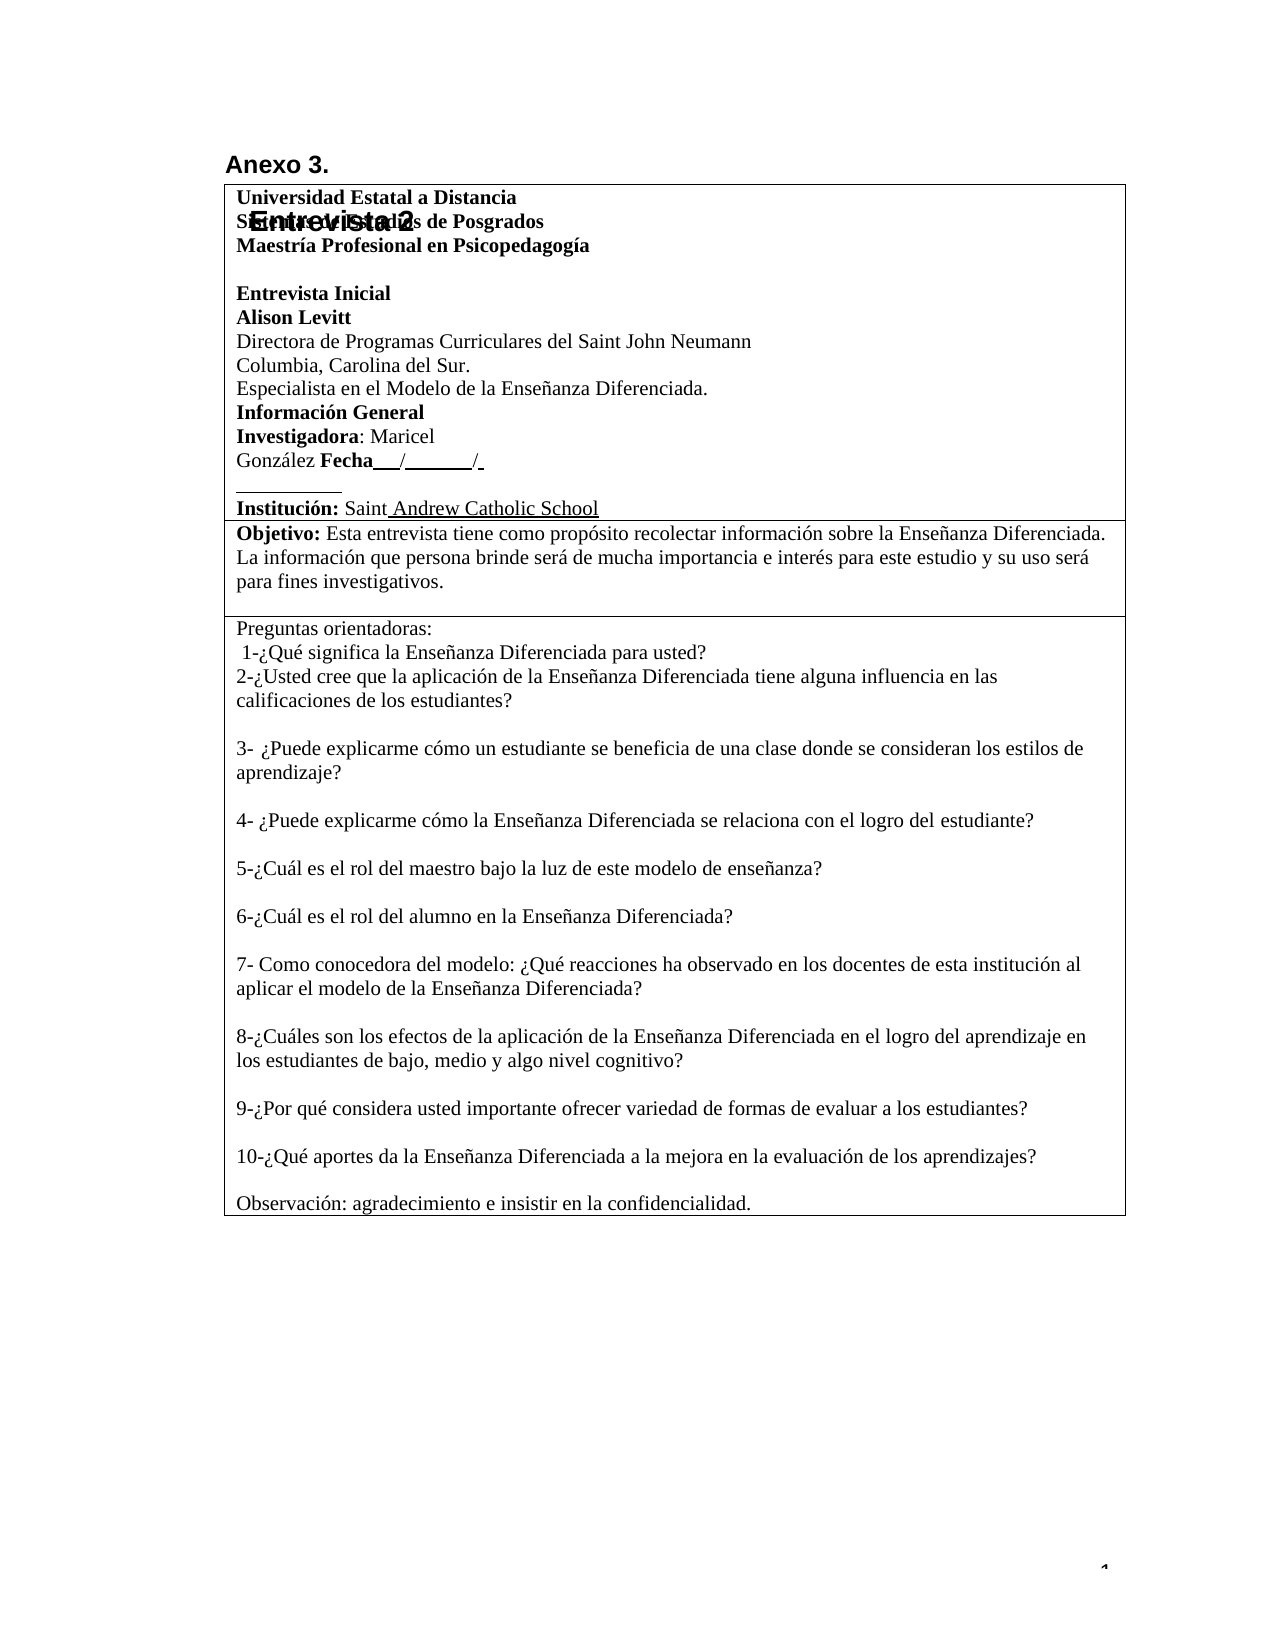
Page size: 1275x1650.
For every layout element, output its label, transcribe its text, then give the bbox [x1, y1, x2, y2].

table_cell Preguntas orientadoras: 1-¿Qué significa la Enseñanza Diferenciada para usted? 2-¿Usted cree que la aplicación de la Enseñanza Diferenciada tiene alguna influencia en las calificaciones de los estudiantes? ¿Puede explicarme cómo un estudiante se beneficia de una clase donde se consideran los estilos de aprendizaje? ¿Puede explicarme cómo la Enseñanza Diferenciada se relaciona con el logro del estudiante? 5-¿Cuál es el rol del maestro bajo la luz de este modelo de enseñanza? 6-¿Cuál es el rol del alumno en la Enseñanza Diferenciada? 7- Como conocedora del modelo: ¿Qué reacciones ha observado en los docentes de esta institución al aplicar el modelo de la Enseñanza Diferenciada? 8-¿Cuáles son los efectos de la aplicación de la Enseñanza Diferenciada en el logro del aprendizaje en los estudiantes de bajo, medio y algo nivel cognitivo? 9-¿Por qué considera usted importante ofrecer variedad de formas de evaluar a los estudiantes? 10-¿Qué aportes da la Enseñanza Diferenciada a la mejora en la evaluación de los aprendizajes? Observación: agradecimiento e insistir en la confidencialidad. [225, 617, 1125, 1215]
table_header Universidad Estatal a Distancia Sistemas de Estudios de Posgrados Maestría Profesional en Psicopedagogía Entrevista Inicial Alison Levitt Directora de Programas Curriculares del Saint John Neumann Columbia, Carolina del Sur. Especialista en el Modelo de la Enseñanza Diferenciada. Información General Investigadora: Maricel González Fecha / / Institución: Saint Andrew Catholic School [225, 185, 1125, 520]
table_cell Objetivo: Esta entrevista tiene como propósito recolectar información sobre la Enseñanza Diferenciada. La información que persona brinde será de mucha importancia e interés para este estudio y su uso será para fines investigativos. [225, 521, 1125, 616]
text Anexo 3. [225, 150, 1275, 178]
